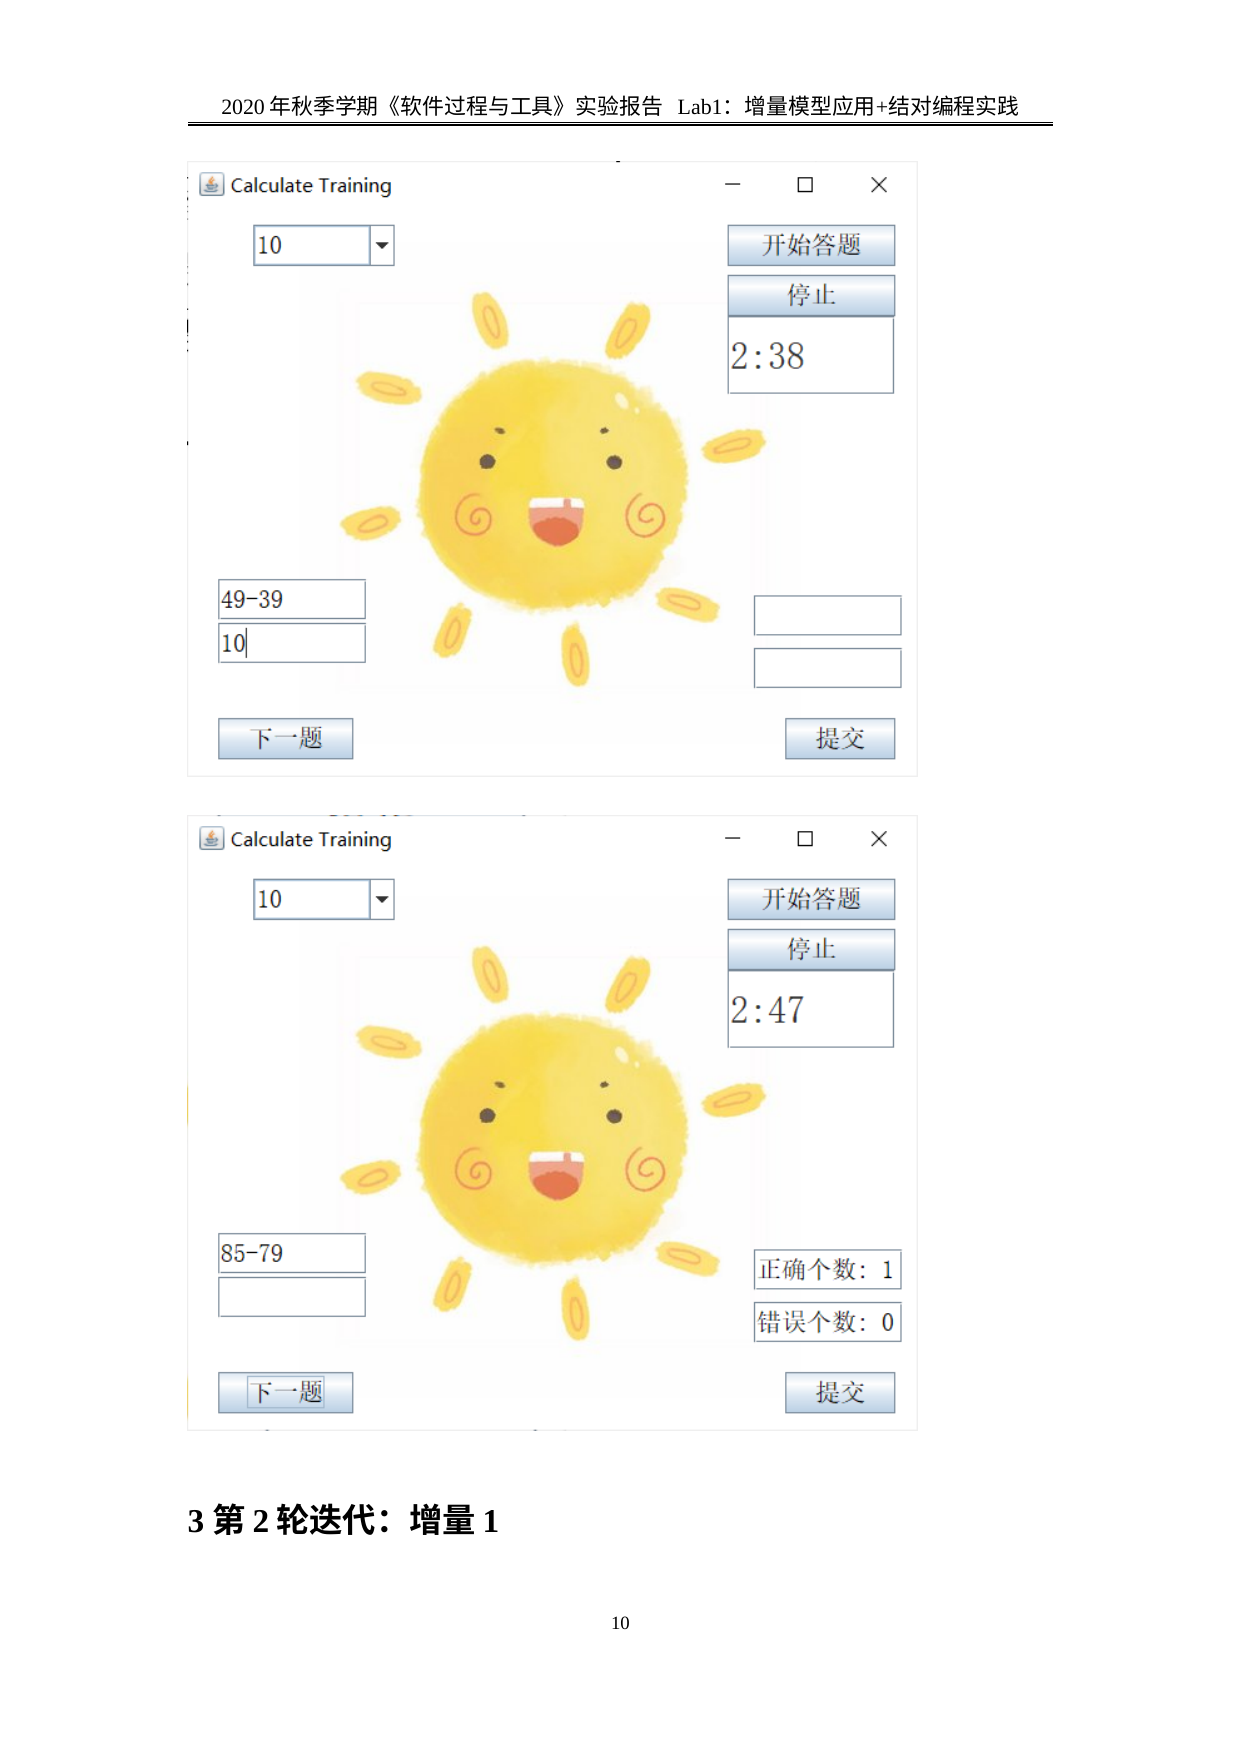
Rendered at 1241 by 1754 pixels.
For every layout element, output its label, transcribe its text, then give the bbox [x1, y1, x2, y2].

picture [187, 161, 918, 777]
subtitle 第2轮迭代：增量1 [187, 1493, 1053, 1542]
picture [187, 815, 918, 1431]
